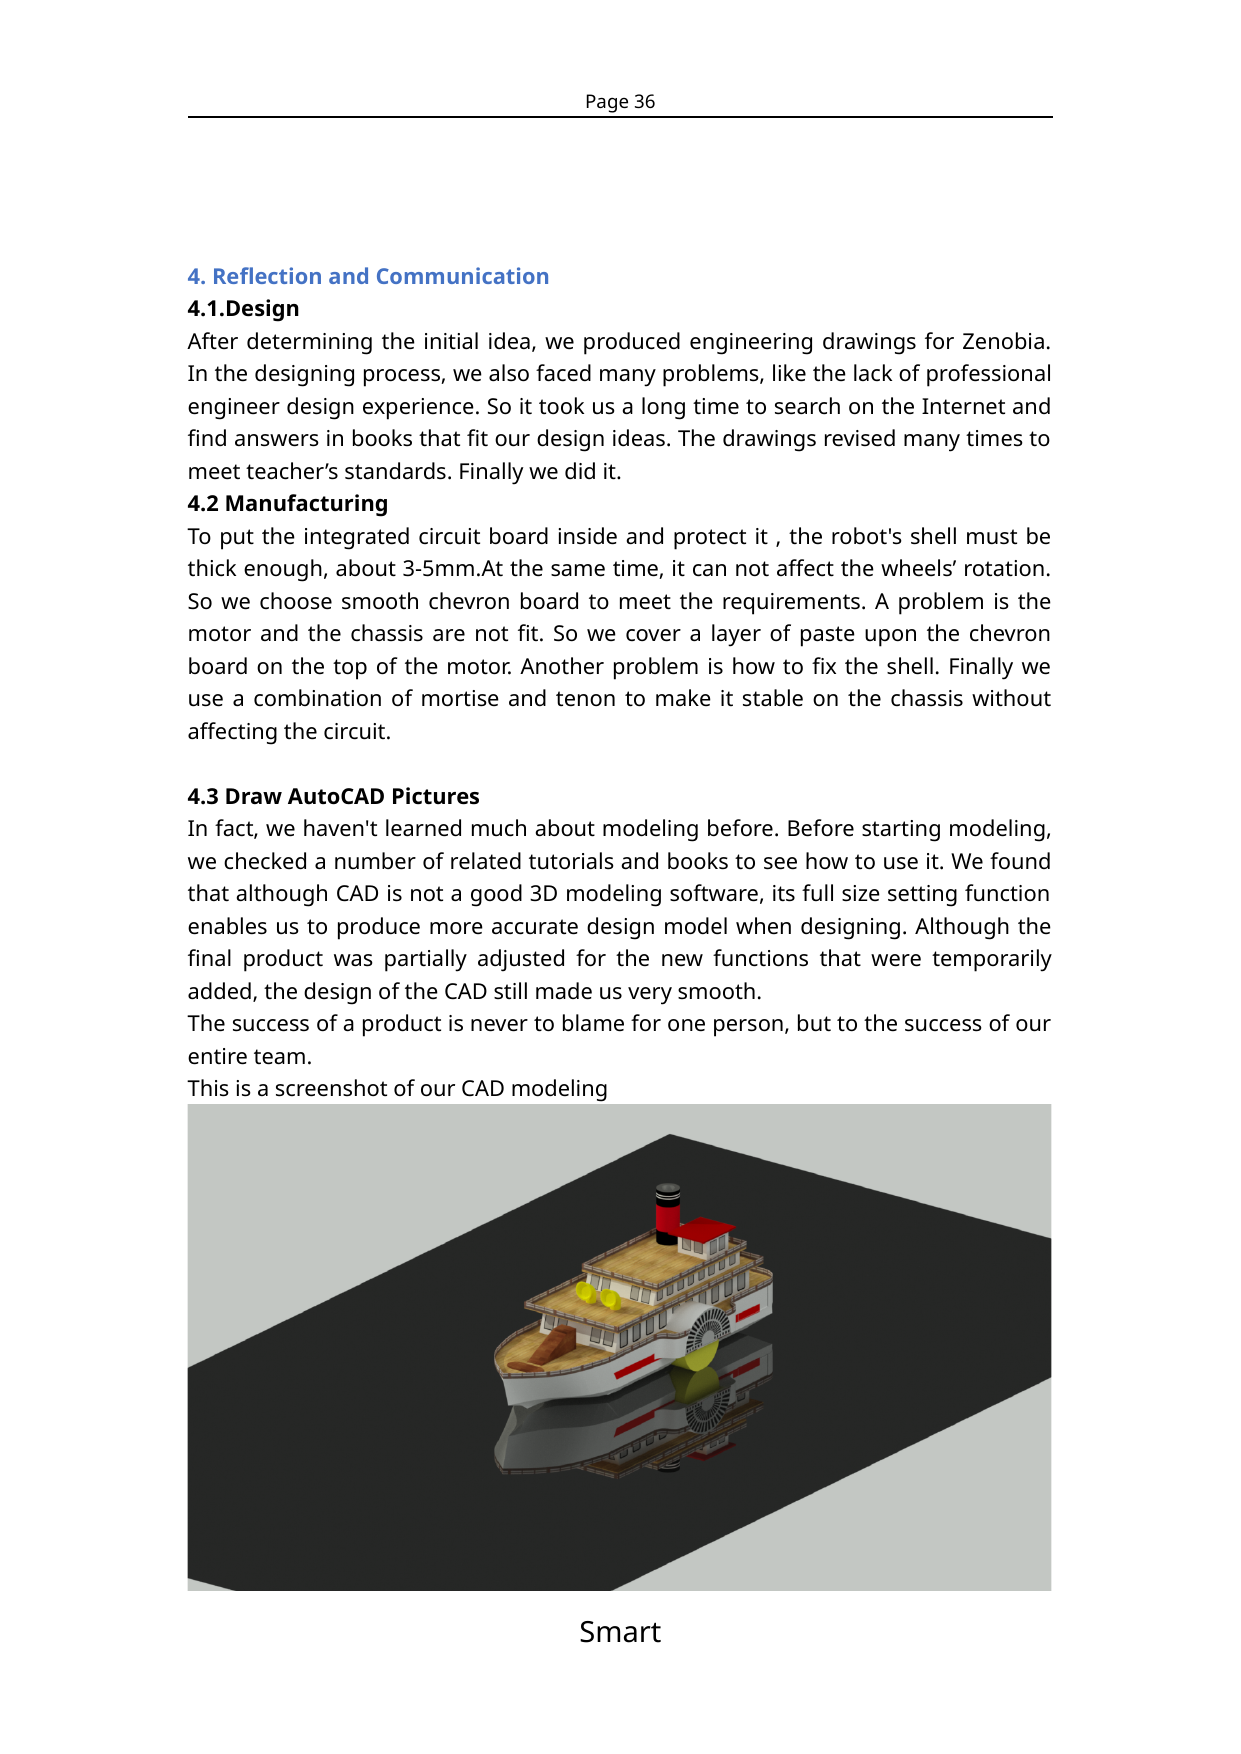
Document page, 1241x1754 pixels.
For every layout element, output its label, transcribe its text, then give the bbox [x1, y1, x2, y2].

text After determining the initial idea, we produced engineering drawings for Zenobia. In the designing process, we also faced many problems, like the lack of professional engineer design experience. So it took us a long time to search on the Internet and find answers in books that fit our design ideas. The drawings revised many times to meet teacher’s standards. Finally we did it. [187, 324, 1053, 487]
text In fact, we haven't learned much about modeling before. Before starting modeling, we checked a number of related tutorials and books to see how to use it. We found that although CAD is not a good 3D modeling software, its full size setting function enables us to produce more accurate design model when designing. Although the final product was partially adjusted for the new functions that were temporarily added, the design of the CAD still made us very smooth. [187, 812, 1053, 1007]
text 4.2 Manufacturing [187, 487, 1053, 519]
text To put the integrated circuit board inside and protect it , the robot's shell must be thick enough, about 3-5mm.At the same time, it can not affect the wheels’ rotation. So we choose smooth chevron board to meet the requirements. A problem is the motor and the chassis are not fit. So we cover a layer of paste upon the chevron board on the top of the motor. Another problem is how to fix the shell. Finally we use a combination of mortise and tenon to make it stable on the chassis without affecting the circuit. [187, 519, 1053, 747]
text 4.1.Design [187, 292, 1053, 324]
text This is a screenshot of our CAD modeling [187, 1072, 1053, 1104]
text 4. Reflection and Communication [187, 259, 1053, 292]
text The success of a product is never to blame for one person, but to the success of our entire team. [187, 1007, 1053, 1072]
picture [187, 1104, 1052, 1591]
text 4.3 Draw AutoCAD Pictures [187, 779, 1053, 812]
